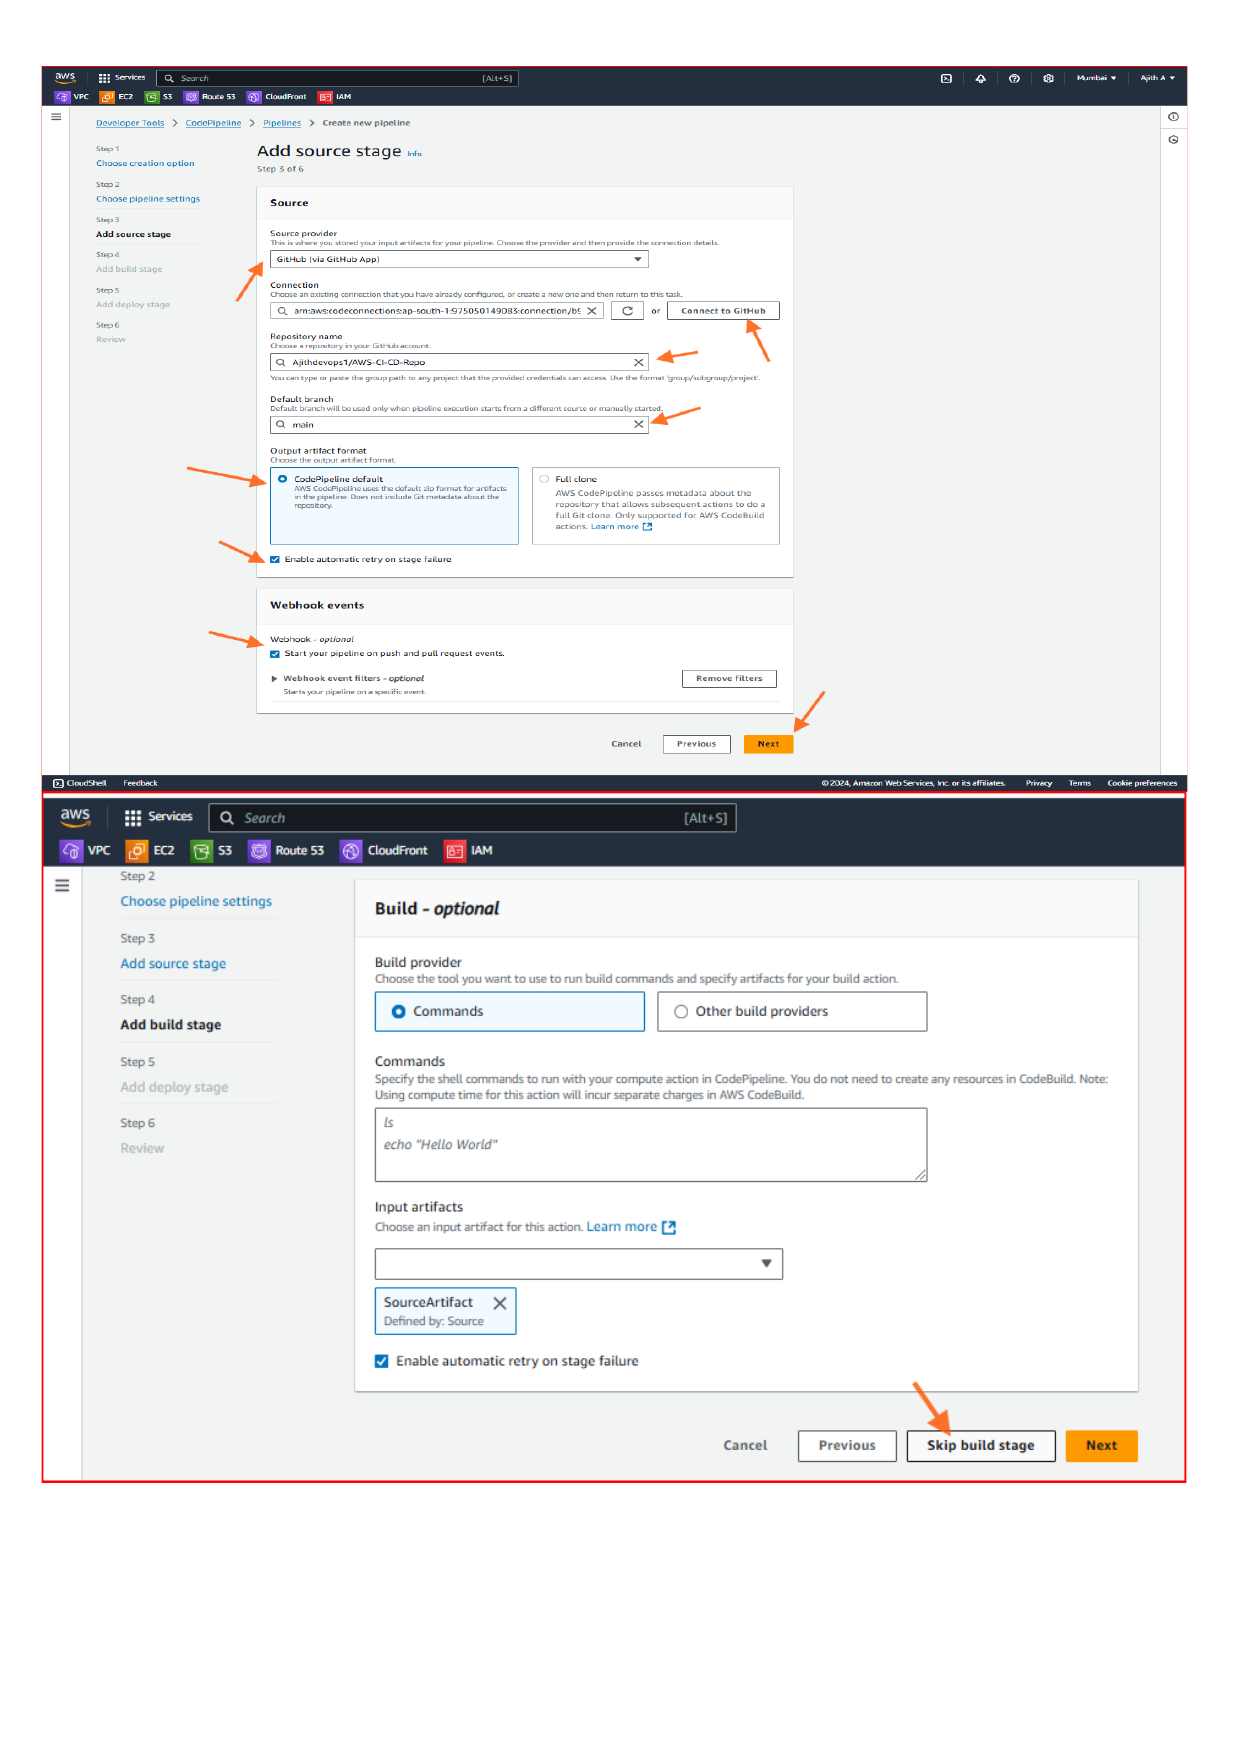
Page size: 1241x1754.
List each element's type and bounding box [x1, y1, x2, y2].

picture [41, 66, 1188, 1483]
